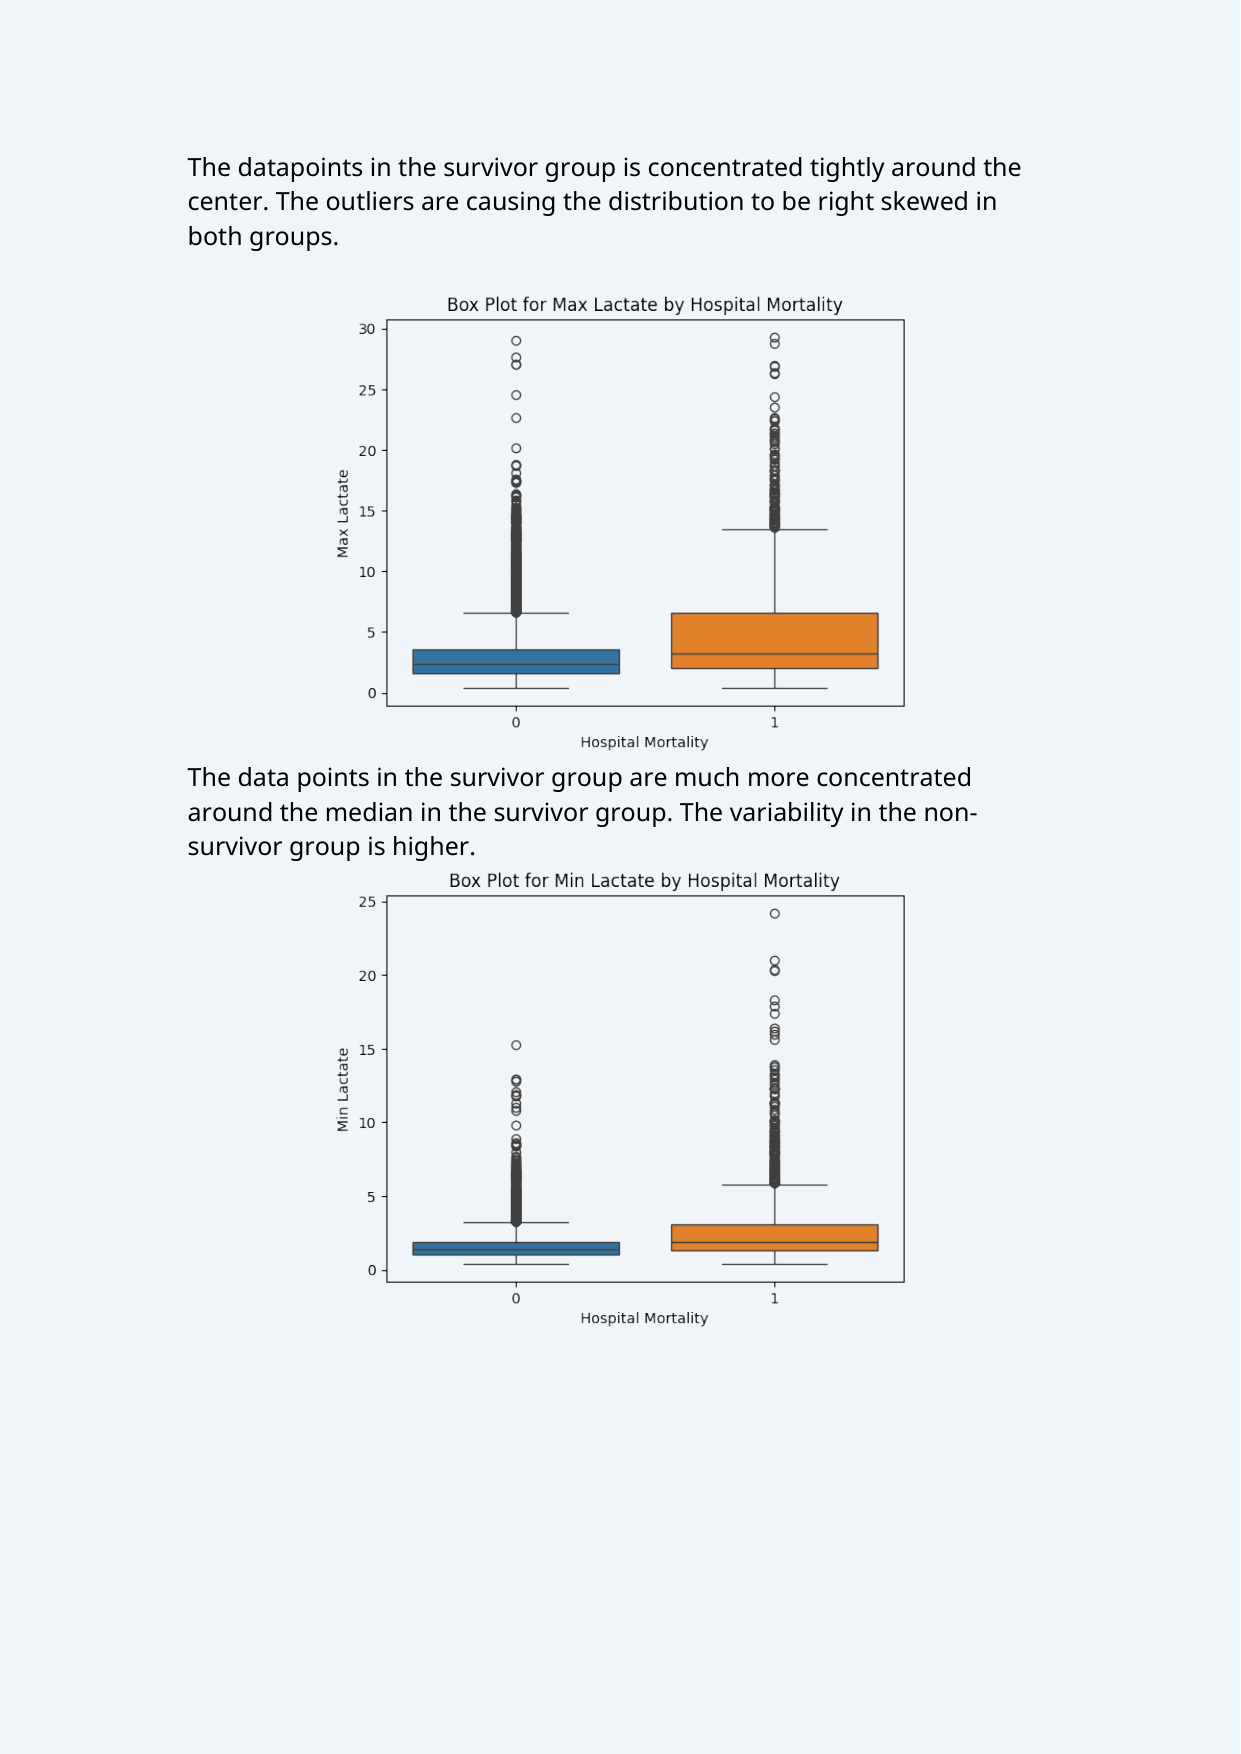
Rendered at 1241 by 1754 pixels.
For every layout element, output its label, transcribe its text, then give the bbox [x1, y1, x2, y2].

picture [327, 862, 913, 1337]
picture [327, 286, 913, 761]
text The datapoints in the survivor group is concentrated tightly around the center. The outliers are causing the distribution to be right skewed in both groups. [187, 150, 1053, 252]
text The data points in the survivor group are much more concentrated around the median in the survivor group. The variability in the non-survivor group is higher. [187, 760, 1053, 862]
